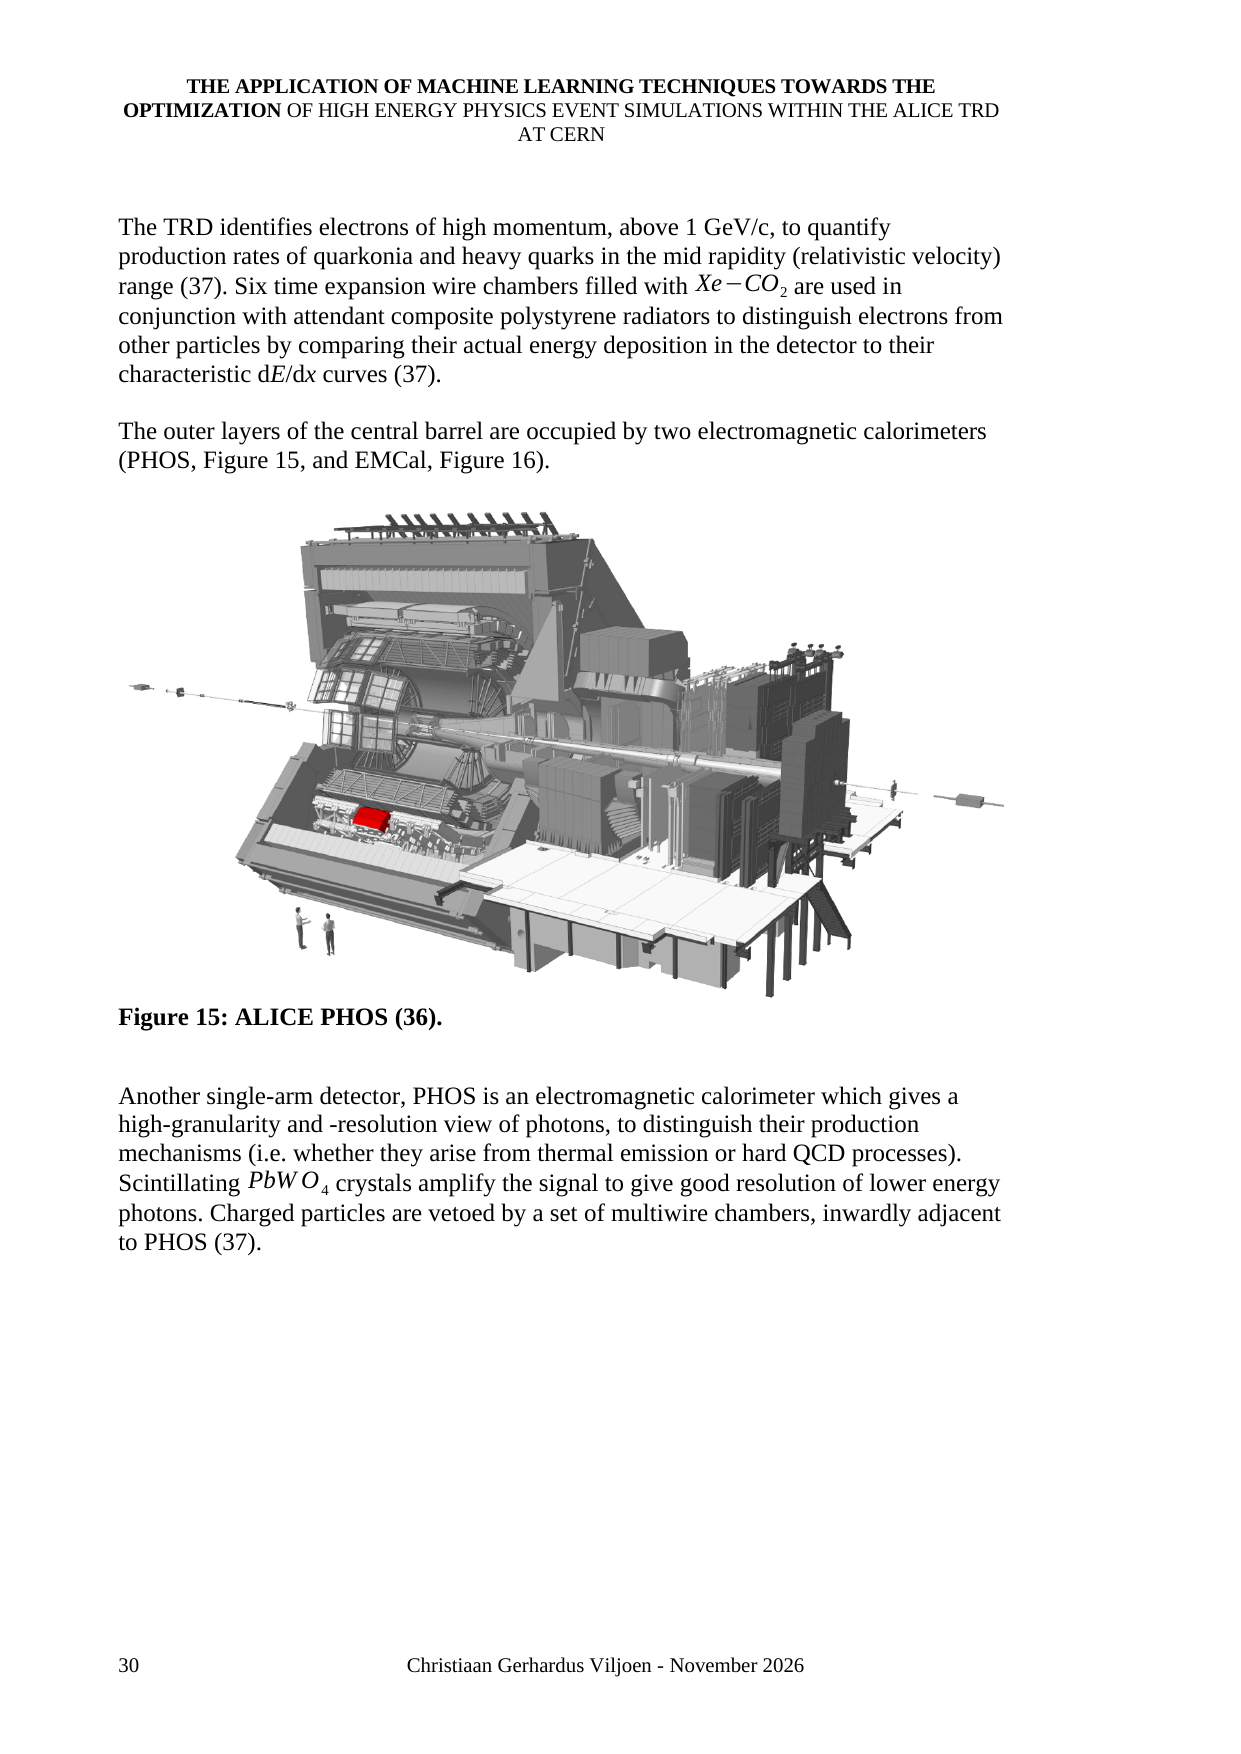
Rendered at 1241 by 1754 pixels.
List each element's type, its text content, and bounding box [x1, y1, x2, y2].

text The TRD identifies electrons of high momentum, above 1 GeV/c, to quantify production rates of quarkonia and heavy quarks in the mid rapidity (relativistic velocity) range . Six time expansion wire chambers filled with are used in conjunction with attendant composite polystyrene radiators to distinguish electrons from other particles by comparing their actual energy deposition in the detector to their characteristic dE/dx curves . [118, 212, 1004, 387]
text The outer layers of the central barrel are occupied by two electromagnetic calorimeters (PHOS, Figure 15, and EMCal, Figure 16). [118, 416, 1004, 474]
text Figure 15: ALICE PHOS . [118, 1003, 1004, 1031]
text Another single-arm detector, PHOS is an electromagnetic calorimeter which gives a high-granularity and -resolution view of photons, to distinguish their production mechanisms (i.e. whether they arise from thermal emission or hard QCD processes). Scintillating crystals amplify the signal to give good resolution of lower energy photons. Charged particles are vetoed by a set of multiwire chambers, inwardly adjacent to PHOS . [118, 1081, 1004, 1256]
picture [118, 502, 1004, 1003]
